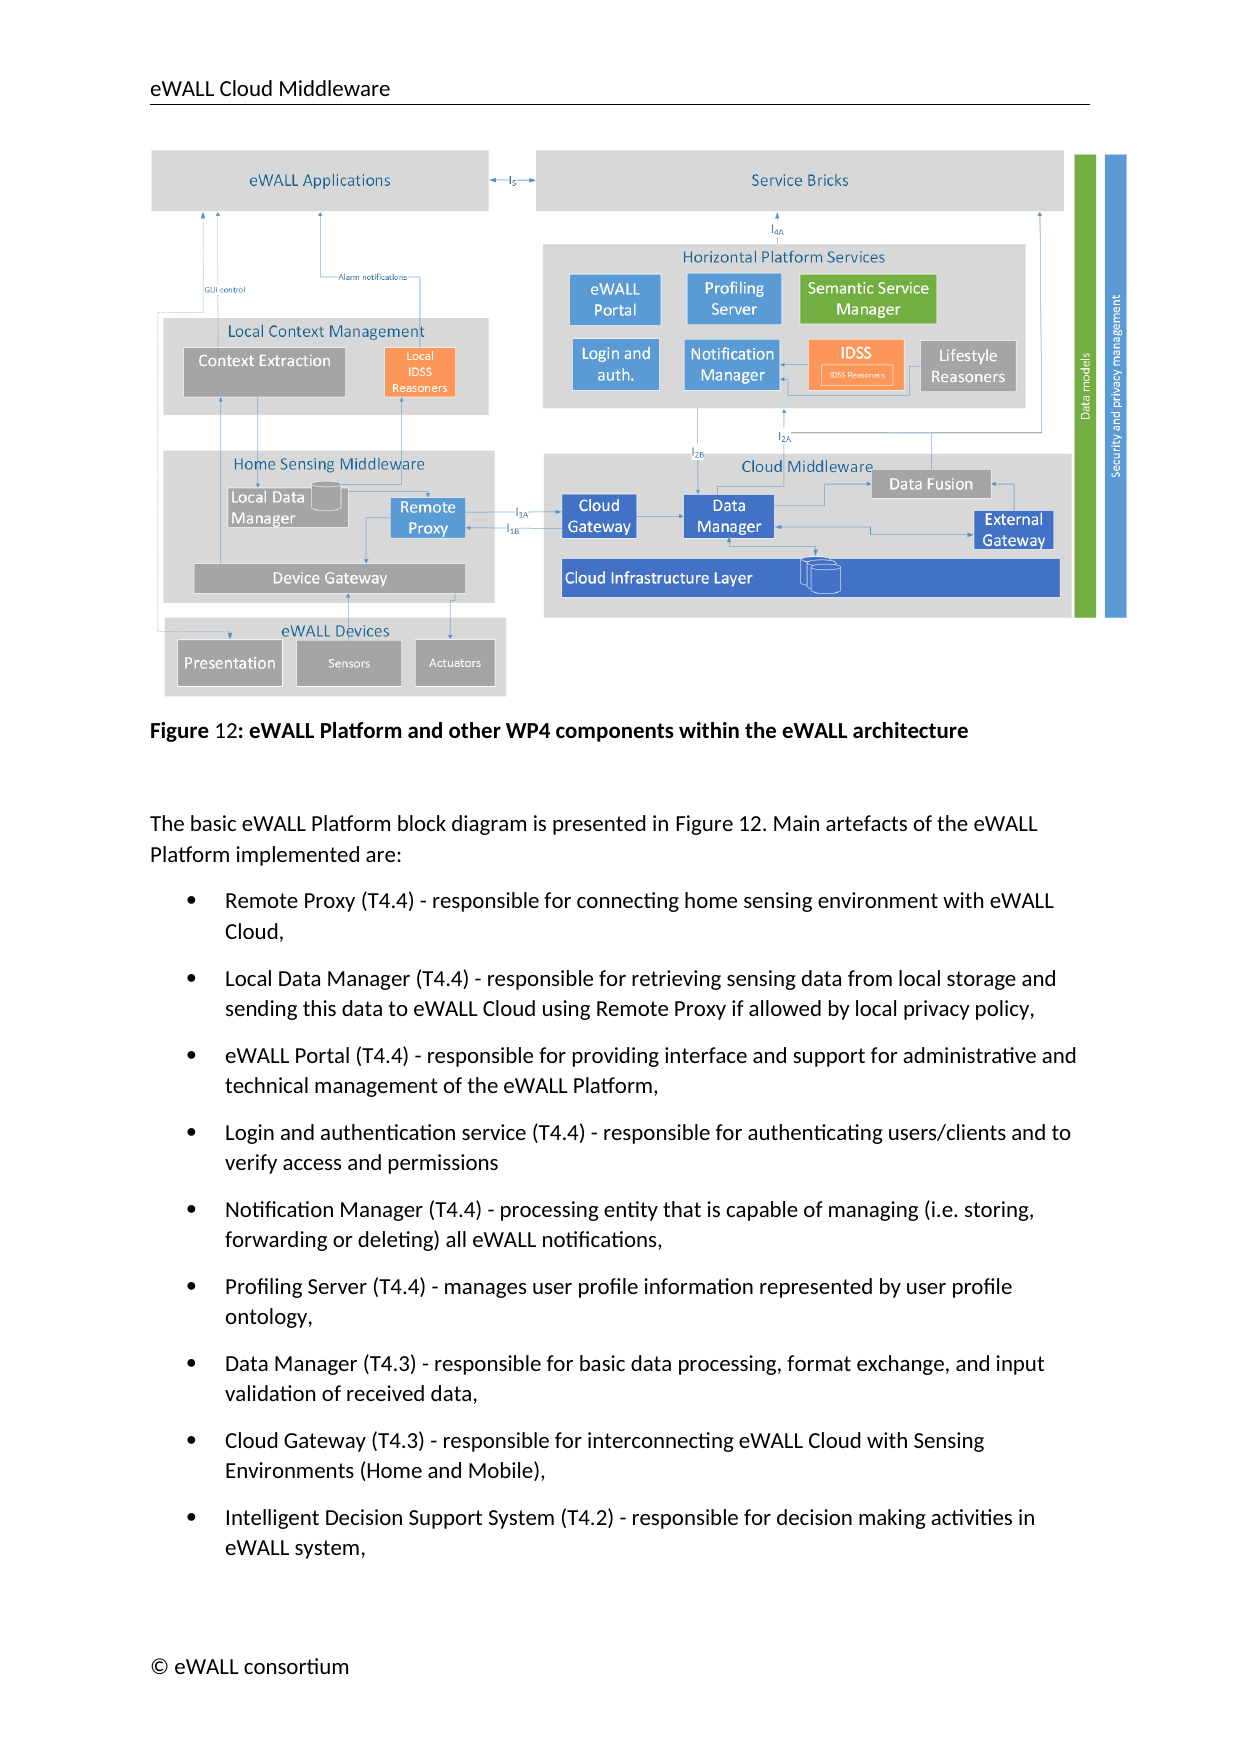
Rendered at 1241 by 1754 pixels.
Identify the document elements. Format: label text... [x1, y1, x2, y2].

list Cloud Gateway (T4.3) - responsible for interconnecting eWALL Cloud with Sensing Environments (Home and Mobile), [187, 1426, 1090, 1484]
list eWALL Portal (T4.4) - responsible for providing interface and support for administrative and technical management of the eWALL Platform, [187, 1041, 1090, 1099]
list Local Data Manager (T4.4) - responsible for retrieving sensing data from local storage and sending this data to eWALL Cloud using Remote Proxy if allowed by local privacy policy, [187, 964, 1090, 1022]
list Profiling Server (T4.4) - manages user profile information represented by user profile ontology, [187, 1272, 1090, 1330]
list Login and authentication service (T4.4) - responsible for authenticating users/clients and to verify access and permissions [187, 1118, 1090, 1176]
picture [150, 150, 1130, 697]
text The basic eWALL Platform block diagram is presented in Figure 12. Main artefacts of the eWALL Platform implemented are: [150, 809, 1090, 868]
list Intelligent Decision Support System (T4.2) - responsible for decision making activities in eWALL system, [187, 1503, 1090, 1561]
list Remote Proxy (T4.4) - responsible for connecting home sensing environment with eWALL Cloud, [187, 887, 1090, 945]
text Figure 12: eWALL Platform and other WP4 components within the eWALL architecture [150, 716, 1090, 744]
list Notification Manager (T4.4) - processing entity that is capable of managing (i.e. storing, forwarding or deleting) all eWALL notifications, [187, 1195, 1090, 1253]
list Data Manager (T4.3) - responsible for basic data processing, format exchange, and input validation of received data, [187, 1349, 1090, 1407]
